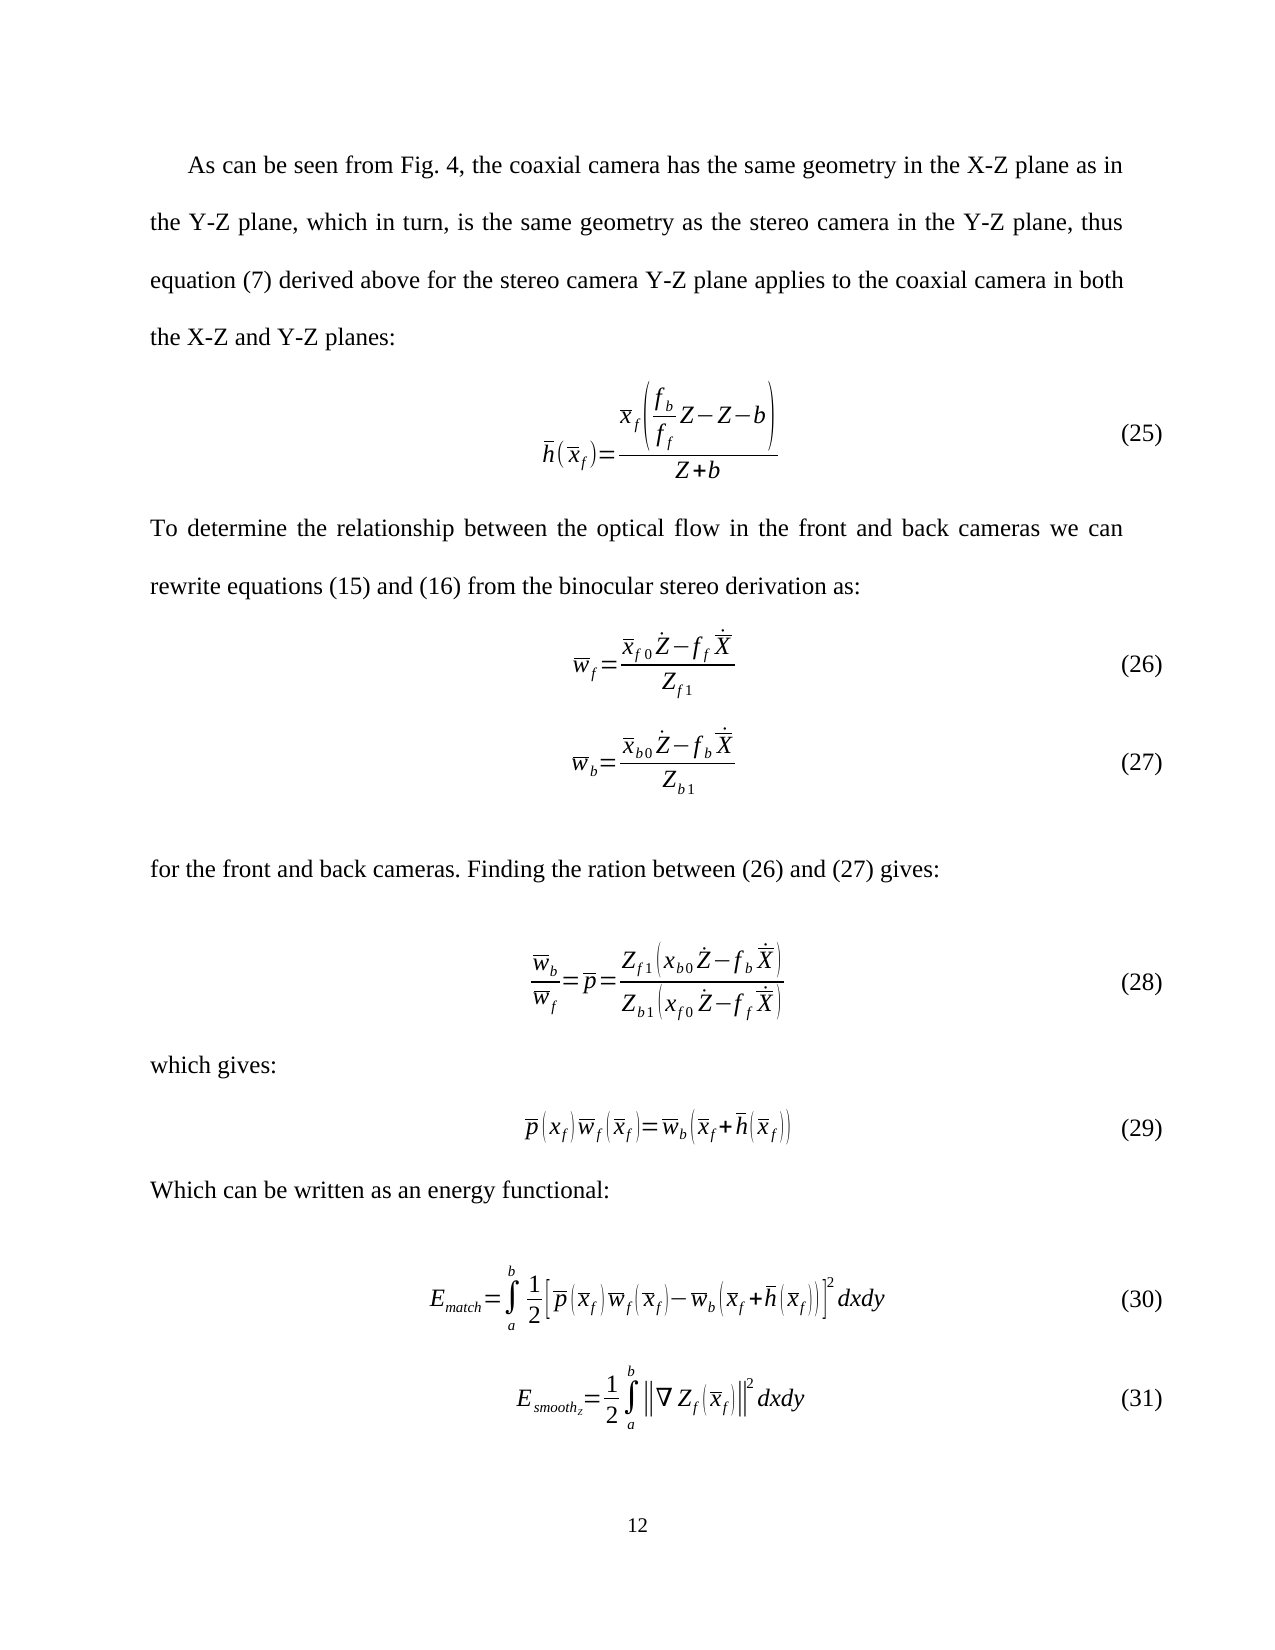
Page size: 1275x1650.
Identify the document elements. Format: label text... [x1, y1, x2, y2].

text (30) [150, 1233, 1125, 1333]
text Which can be written as an energy functional: [150, 1175, 1125, 1204]
text (31) [150, 1362, 1125, 1433]
text (26) [150, 628, 1125, 698]
text (27) [150, 727, 1125, 797]
text To determine the relationship between the optical flow in the front and back cameras we can rewrite equations (15) and (16) from the binocular stereo derivation as: [150, 513, 1125, 599]
text (29) [150, 1108, 1125, 1146]
text (28) [150, 941, 1125, 1022]
text which gives: [150, 1050, 1125, 1079]
text for the front and back cameras. Finding the ration between (26) and (27) gives: [150, 854, 1125, 883]
text (25) [150, 380, 1125, 484]
text As can be seen from Fig. 4, the coaxial camera has the same geometry in the X-Z plane as in the Y-Z plane, which in turn, is the same geometry as the stereo camera in the Y-Z plane, thus equation (7) derived above for the stereo camera Y-Z plane applies to the coaxial camera in both the X-Z and Y-Z planes: [150, 150, 1125, 351]
